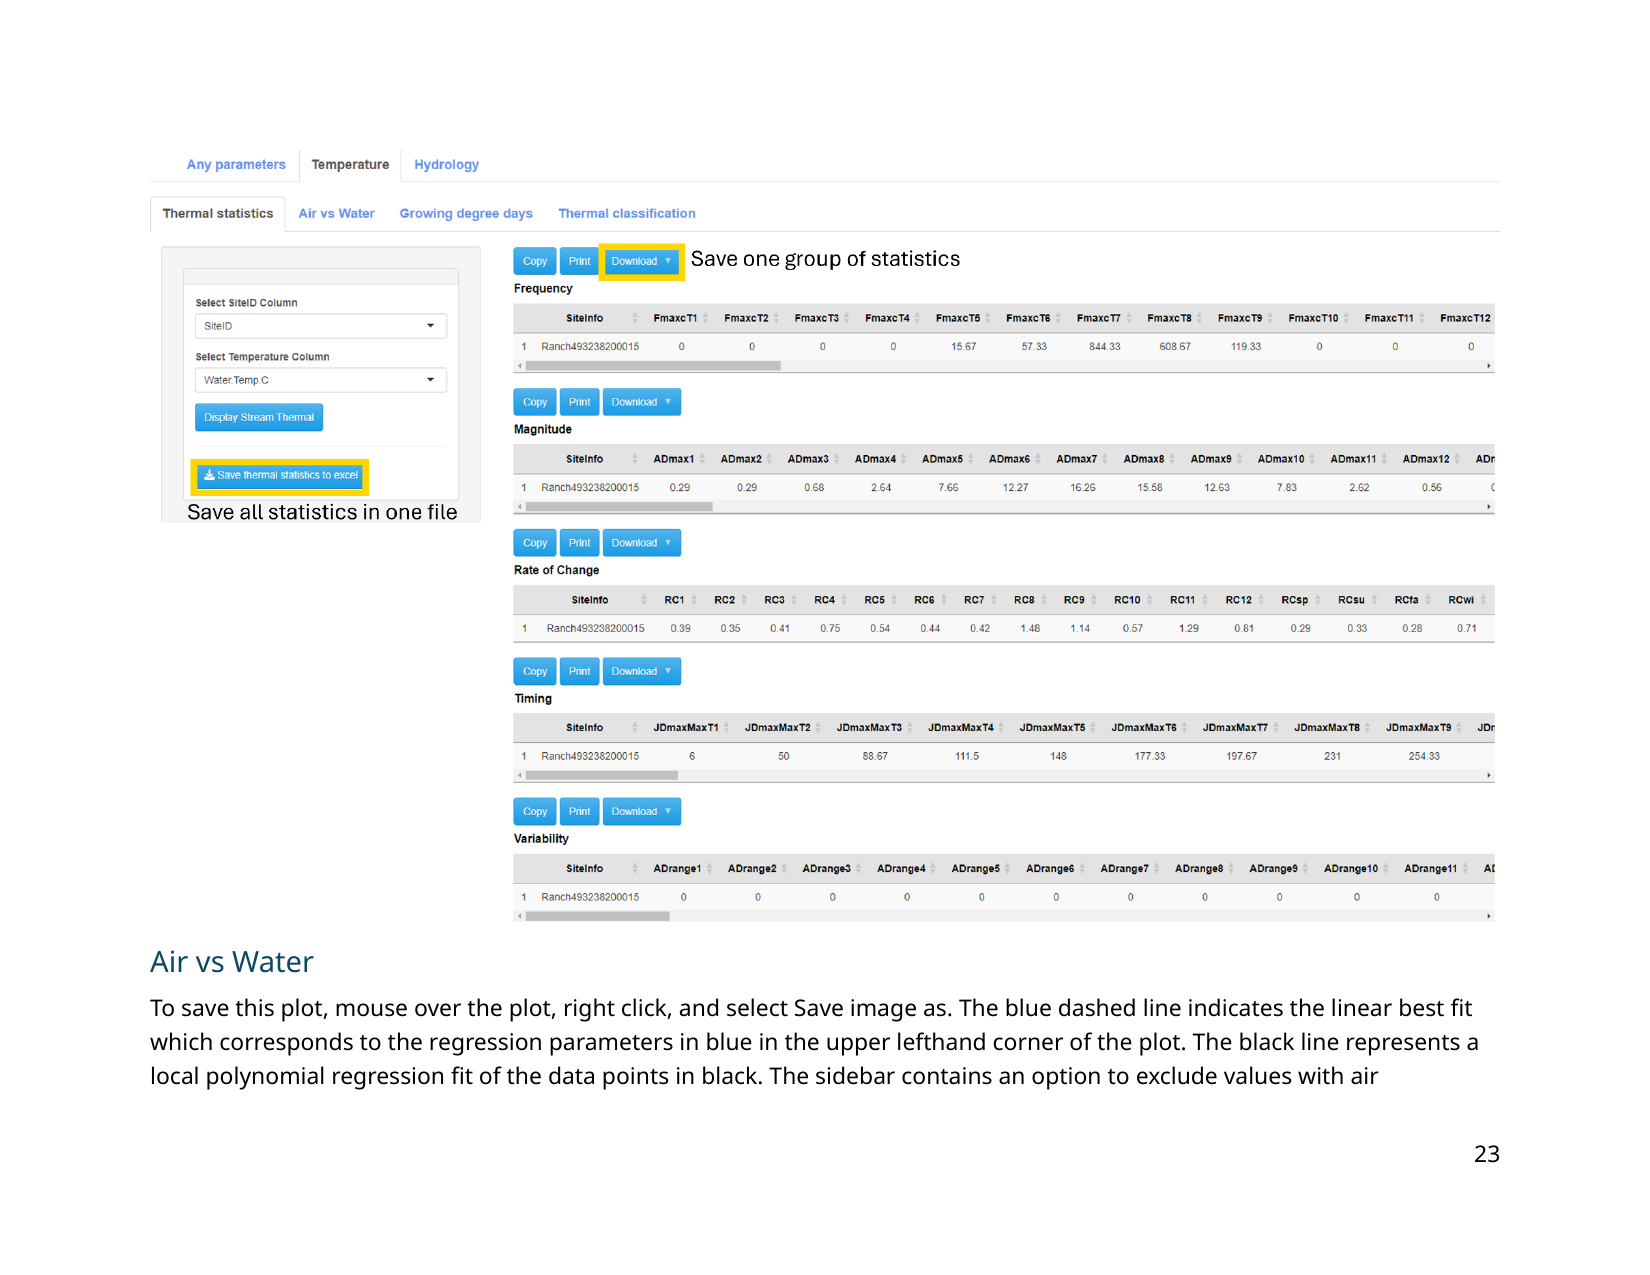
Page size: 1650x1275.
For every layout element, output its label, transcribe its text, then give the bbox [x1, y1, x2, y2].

picture [150, 150, 1500, 922]
subtitle Air vs Water [150, 941, 1500, 981]
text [150, 992, 1500, 1091]
